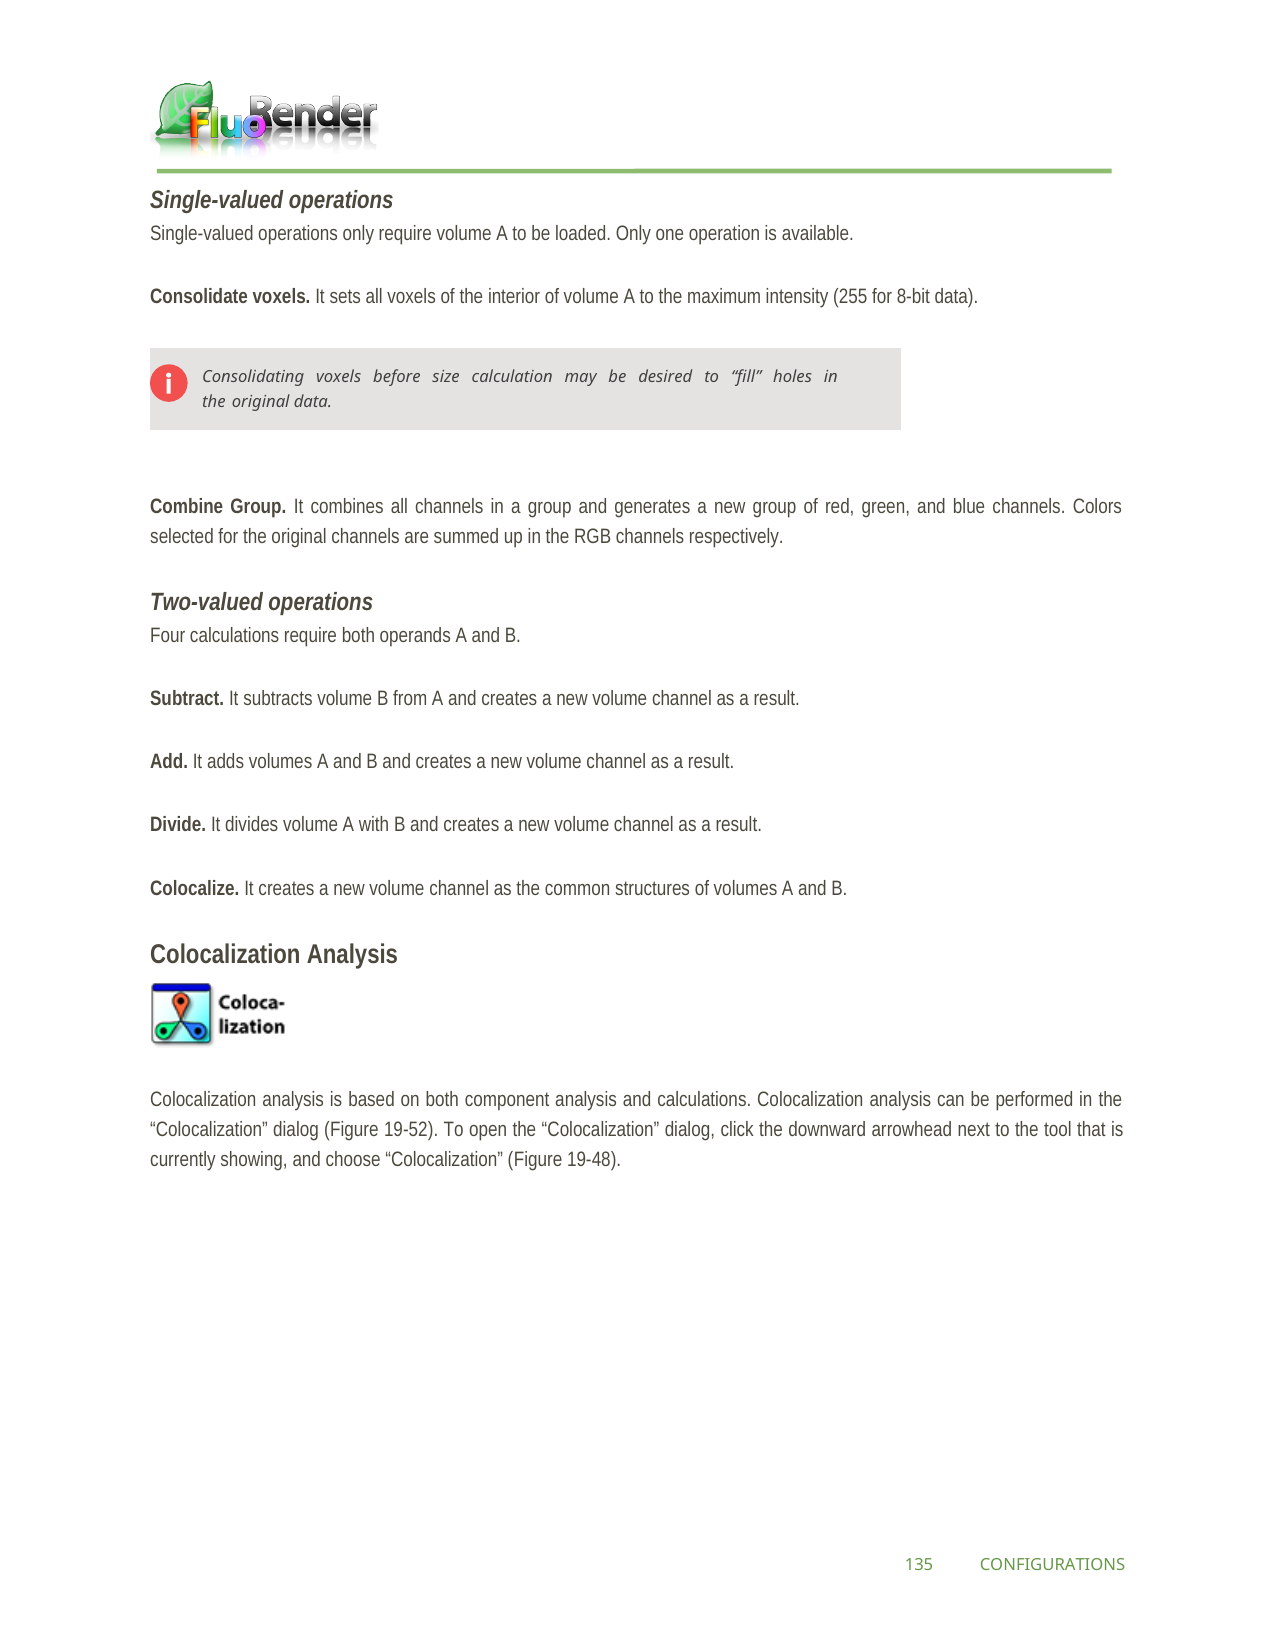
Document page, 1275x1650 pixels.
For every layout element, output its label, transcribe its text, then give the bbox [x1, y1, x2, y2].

text Consolidate voxels. It sets all voxels of the interior of volume A to the maximum intensity (255 for 8-bit data). [150, 284, 1125, 308]
text Four calculations require both operands A and B. [150, 622, 1125, 646]
text Divide. It divides volume A with B and creates a new volume channel as a result. [150, 812, 1125, 836]
subtitle Single-valued operations [150, 185, 1125, 214]
text Combine Group. It combines all channels in a group and generates a new group of red, green, and blue channels. Colors selected for the original channels are summed up in the RGB channels respectively. [150, 494, 1125, 547]
text Colocalize. It creates a new volume channel as the common structures of volumes A and B. [150, 875, 1125, 899]
picture [150, 75, 379, 162]
text Subtract. It subtracts volume B from A and creates a new volume channel as a result. [150, 686, 1125, 710]
subtitle Two-valued operations [150, 587, 1125, 615]
subtitle Colocalization Analysis [150, 939, 1125, 970]
text Add. It adds volumes A and B and creates a new volume channel as a result. [150, 749, 1125, 773]
picture [150, 982, 291, 1048]
text Single-valued operations only require volume A to be loaded. Only one operation is available. [150, 221, 1125, 245]
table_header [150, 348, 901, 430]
